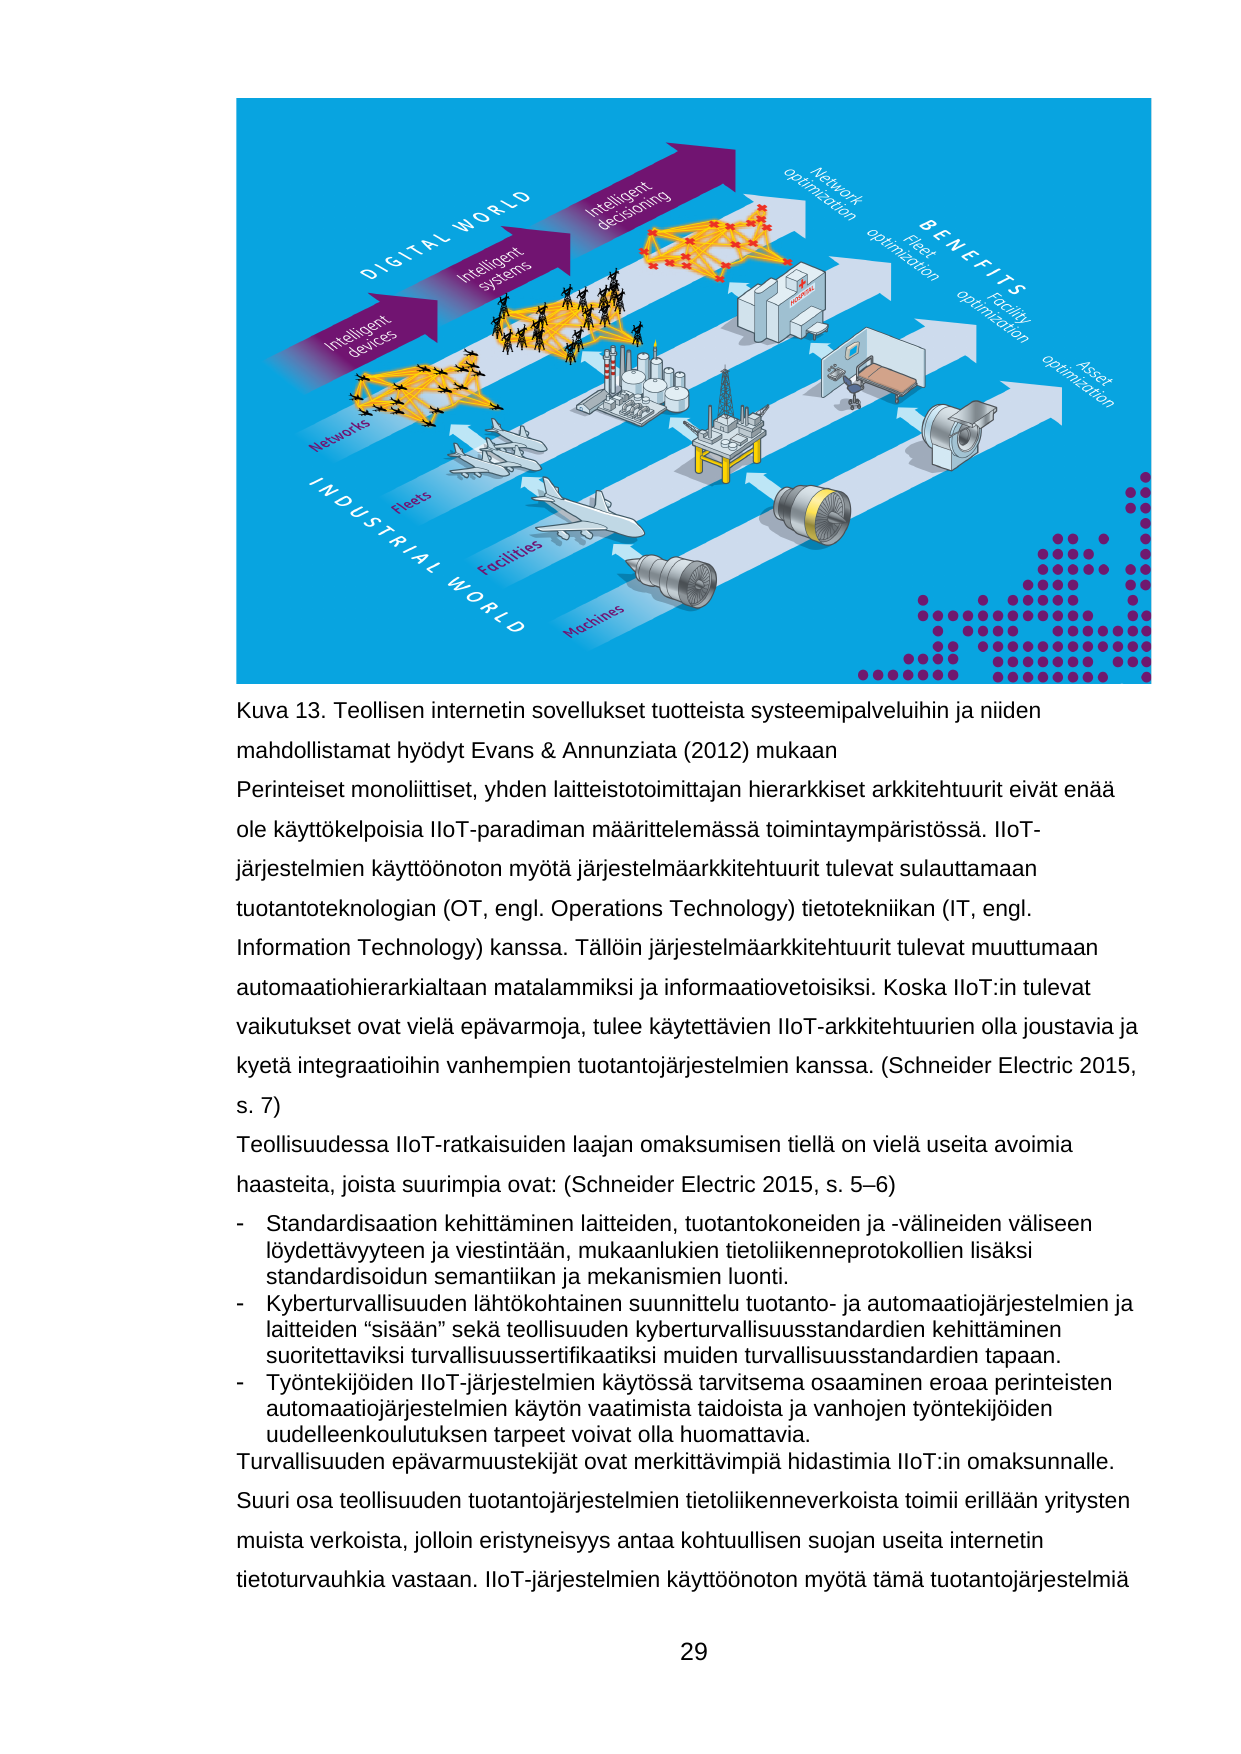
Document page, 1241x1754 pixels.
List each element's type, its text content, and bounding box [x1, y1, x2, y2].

picture [963, 626, 972, 636]
picture [723, 386, 729, 405]
picture [1128, 657, 1137, 666]
picture [1008, 611, 1017, 620]
picture [1008, 627, 1017, 636]
picture [1099, 673, 1107, 682]
picture [1128, 642, 1137, 651]
picture [1053, 534, 1062, 544]
picture [949, 642, 958, 651]
picture [1038, 580, 1047, 590]
picture [1068, 642, 1078, 651]
picture [1068, 611, 1078, 620]
picture [1053, 657, 1062, 666]
picture [979, 611, 987, 620]
picture [1142, 642, 1152, 651]
picture [1113, 626, 1122, 636]
picture [1053, 580, 1062, 590]
picture [1024, 596, 1033, 605]
picture [1142, 626, 1152, 636]
picture [994, 657, 1003, 666]
picture [266, 144, 735, 393]
picture [1083, 642, 1092, 651]
picture [1038, 565, 1047, 574]
picture [1068, 596, 1078, 605]
picture [1024, 657, 1033, 666]
picture [1083, 626, 1092, 636]
picture [1142, 611, 1152, 620]
picture [1141, 519, 1152, 528]
picture [979, 596, 987, 605]
picture [1098, 642, 1107, 651]
picture [1128, 627, 1137, 636]
picture [1068, 565, 1078, 574]
picture [919, 654, 928, 664]
picture [979, 627, 987, 636]
picture [1126, 580, 1135, 590]
picture [994, 626, 1003, 636]
picture [888, 670, 897, 680]
picture [485, 604, 494, 609]
picture [1083, 657, 1092, 666]
list Kyberturvallisuuden lähtökohtainen suunnittelu tuotanto- ja automaatiojärjestelmien ja laitteiden “sisään” sekä teollisuuden kyberturvallisuusstandardien kehittäminen suoritettaviksi turvallisuussertifikaatiksi muiden turvallisuusstandardien tapaan. [236, 1289, 1152, 1368]
picture [933, 626, 942, 636]
picture [1008, 642, 1017, 651]
picture [1141, 580, 1152, 590]
picture [1053, 550, 1062, 559]
picture [1024, 642, 1033, 651]
picture [904, 670, 913, 680]
picture [1083, 611, 1092, 620]
picture [1128, 596, 1137, 605]
picture [1084, 550, 1093, 559]
picture [949, 611, 958, 620]
picture [1038, 596, 1047, 605]
picture [1038, 673, 1047, 682]
picture [1099, 565, 1108, 574]
picture [933, 670, 942, 680]
picture [1053, 611, 1062, 620]
picture [963, 611, 972, 620]
text Perinteiset monoliittiset, yhden laitteistotoimittajan hierarkkiset arkkitehtuurit eivät enää ole käyttökelpoisia IIoT-paradiman määrittelemässä toimintaympäristössä. IIoT-järjestelmien käyttöönoton myötä järjestelmäarkkitehtuurit tulevat sulauttamaan tuotantoteknologian (OT, engl. Operations Technology) tietotekniikan (IT, engl. Information Technology) kanssa. Tällöin järjestelmäarkkitehtuurit tulevat muuttumaan automaatiohierarkialtaan matalammiksi ja informaatiovetoisiksi. Koska IIoT:in tulevat vaikutukset ovat vielä epävarmoja, tulee käytettävien IIoT-arkkitehtuurien olla joustavia ja kyetä integraatioihin vanhempien tuotantojärjestelmien kanssa. (Schneider Electric 2015, s. 7) [236, 776, 1152, 1118]
picture [471, 320, 976, 585]
picture [919, 670, 928, 680]
picture [1008, 673, 1017, 682]
picture [933, 611, 942, 620]
picture [1113, 657, 1122, 667]
picture [1024, 673, 1033, 682]
picture [1038, 611, 1047, 620]
picture [1024, 580, 1033, 590]
picture [1053, 642, 1062, 651]
picture [949, 670, 958, 680]
picture [1053, 565, 1062, 574]
picture [933, 654, 942, 664]
picture [1053, 627, 1062, 636]
picture [1099, 534, 1108, 544]
picture [419, 555, 428, 563]
picture [1008, 596, 1017, 605]
picture [1069, 580, 1077, 590]
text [236, 1448, 1152, 1592]
picture [994, 673, 1003, 682]
list Työntekijöiden IIoT-järjestelmien käytössä tarvitsema osaaminen eroaa perinteisten automaatiojärjestelmien käytön vaatimista taidoista ja vanhojen työntekijöiden uudelleenkoulutuksen tarpeet voivat olla huomattavia. [236, 1368, 1152, 1448]
picture [1141, 488, 1152, 497]
picture [949, 654, 958, 664]
picture [993, 642, 1003, 651]
text Teollisuudessa IIoT-ratkaisuiden laajan omaksumisen tiellä on vielä useita avoimia haasteita, joista suurimpia ovat: (Schneider Electric 2015, s. 5–6) [236, 1131, 1152, 1197]
picture [918, 596, 928, 605]
picture [1126, 565, 1135, 574]
picture [1141, 550, 1152, 559]
picture [1142, 657, 1152, 667]
picture [1084, 565, 1093, 574]
picture [1099, 626, 1107, 636]
picture [1053, 596, 1062, 605]
picture [1038, 550, 1047, 559]
picture [556, 382, 1061, 648]
picture [904, 654, 913, 664]
picture [874, 670, 883, 680]
picture [1068, 550, 1078, 559]
picture [919, 611, 928, 620]
picture [1069, 657, 1078, 666]
picture [1126, 503, 1135, 513]
picture [1069, 673, 1078, 682]
picture [1141, 565, 1152, 574]
list Standardisaation kehittäminen laitteiden, tuotantokoneiden ja -välineiden väliseen löydettävyyteen ja viestintään, mukaanlukien tietoliikenneprotokollien lisäksi standardisoidun semantiikan ja mekanismien luonti. [236, 1210, 1152, 1289]
picture [1141, 504, 1152, 513]
picture [1008, 657, 1017, 666]
picture [1024, 611, 1033, 620]
picture [994, 611, 1003, 620]
picture [1141, 534, 1152, 544]
text Kuva 13. Teollisen internetin sovellukset tuotteista systeemipalveluihin ja niiden mahdollistamat hyödyt Evans & Annunziata (2012) mukaan [236, 697, 1152, 763]
picture [1083, 673, 1092, 682]
picture [933, 642, 942, 651]
picture [1126, 488, 1135, 497]
picture [1142, 672, 1152, 682]
picture [1113, 642, 1122, 651]
picture [1038, 642, 1048, 651]
picture [1053, 673, 1062, 682]
picture [302, 195, 891, 522]
picture [1141, 473, 1152, 482]
picture [979, 642, 987, 651]
picture [1069, 534, 1078, 544]
picture [859, 670, 867, 680]
picture [1038, 657, 1047, 667]
picture [1128, 611, 1137, 620]
picture [1069, 626, 1078, 636]
